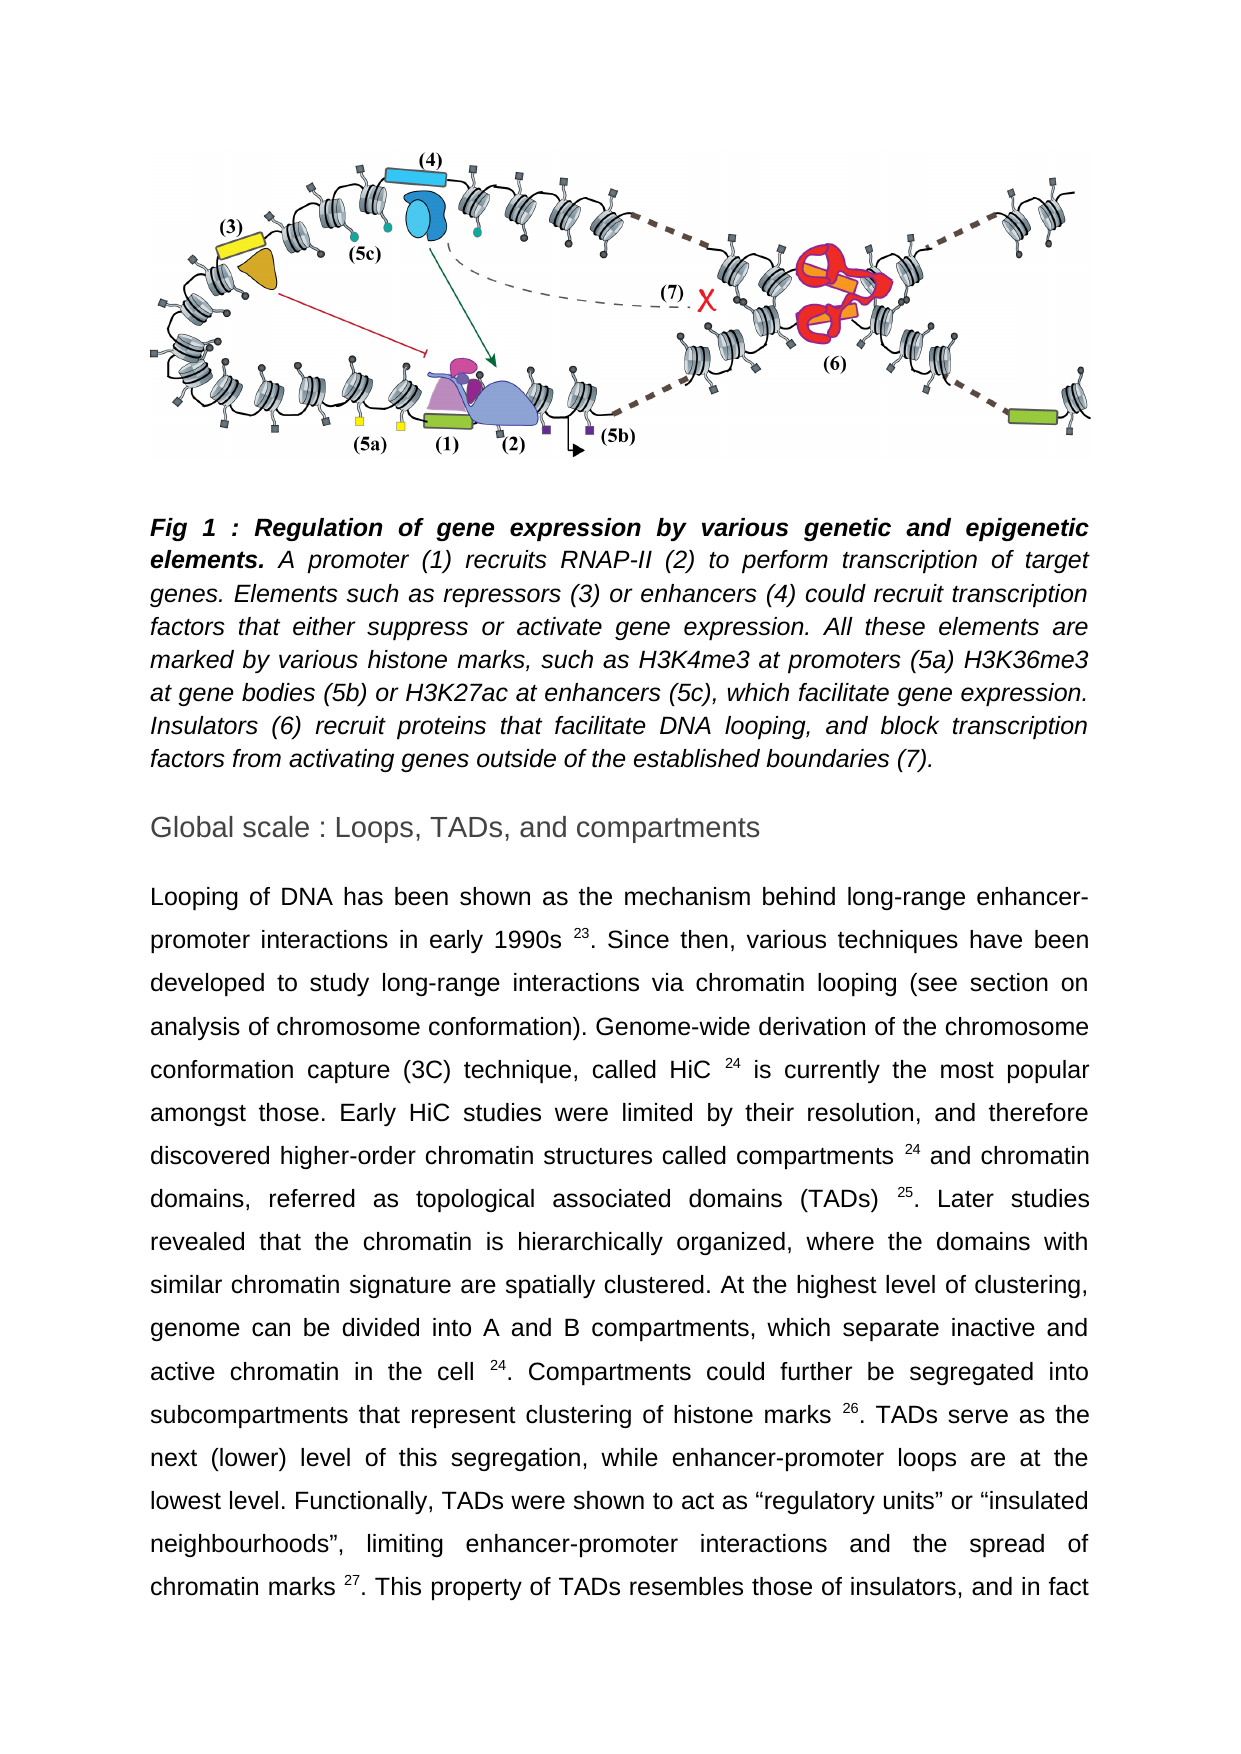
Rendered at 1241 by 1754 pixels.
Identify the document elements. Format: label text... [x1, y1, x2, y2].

subtitle Global scale : Loops, TADs, and compartments [150, 810, 1090, 843]
text Fig 1 : Regulation of gene expression by various genetic and epigenetic elements. A promoter (1) recruits RNAP-II (2) to perform transcription of target genes. Elements such as repressors (3) or enhancers (4) could recruit transcription factors that either suppress or activate gene expression. All these elements are marked by various histone marks, such as H3K4me3 at promoters (5a) H3K36me3 at gene bodies (5b) or H3K27ac at enhancers (5c), which facilitate gene expression. Insulators (6) recruit proteins that facilitate DNA looping, and block transcription factors from activating genes outside of the established boundaries (7). [150, 512, 1090, 772]
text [150, 882, 1090, 1601]
picture [150, 150, 1091, 457]
